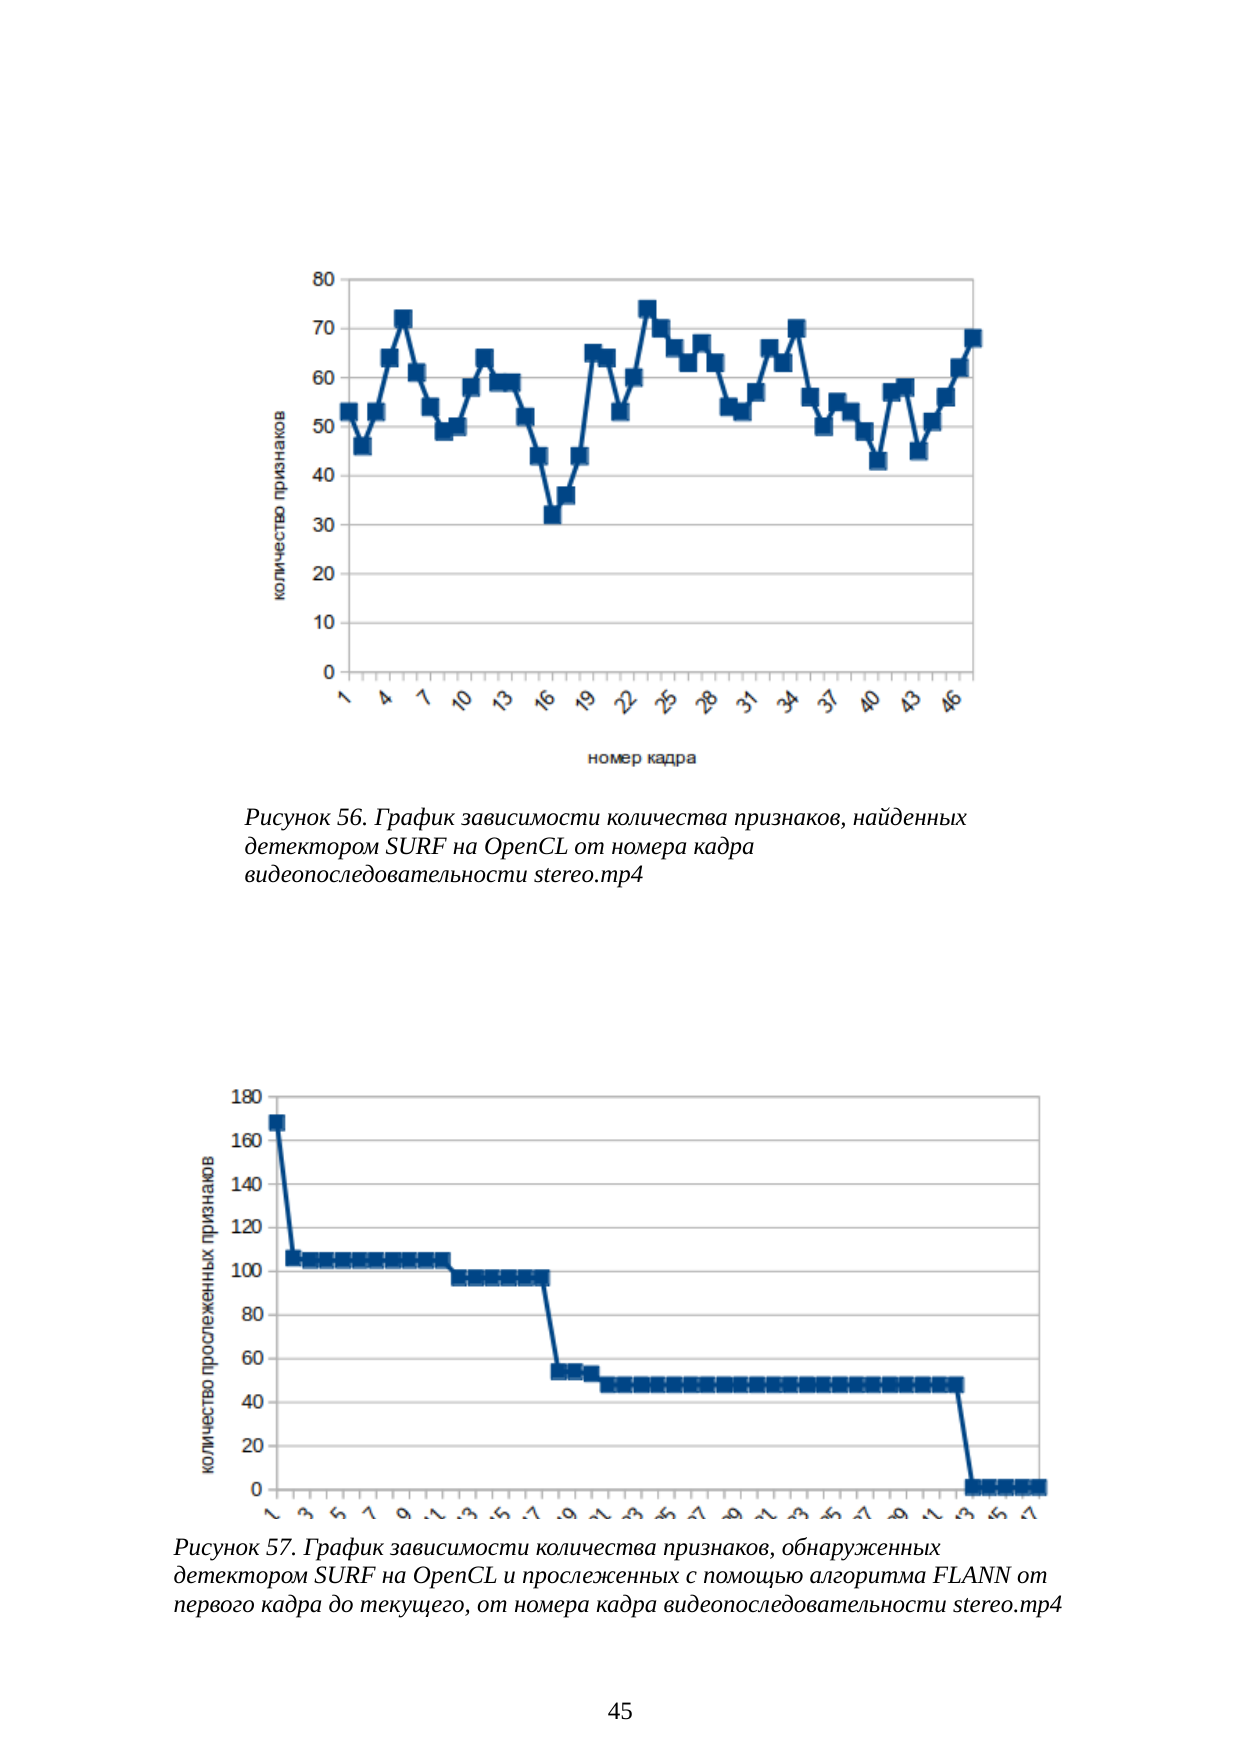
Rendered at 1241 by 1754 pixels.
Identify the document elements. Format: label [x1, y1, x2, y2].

picture [173, 1074, 1067, 1519]
picture [244, 269, 996, 781]
